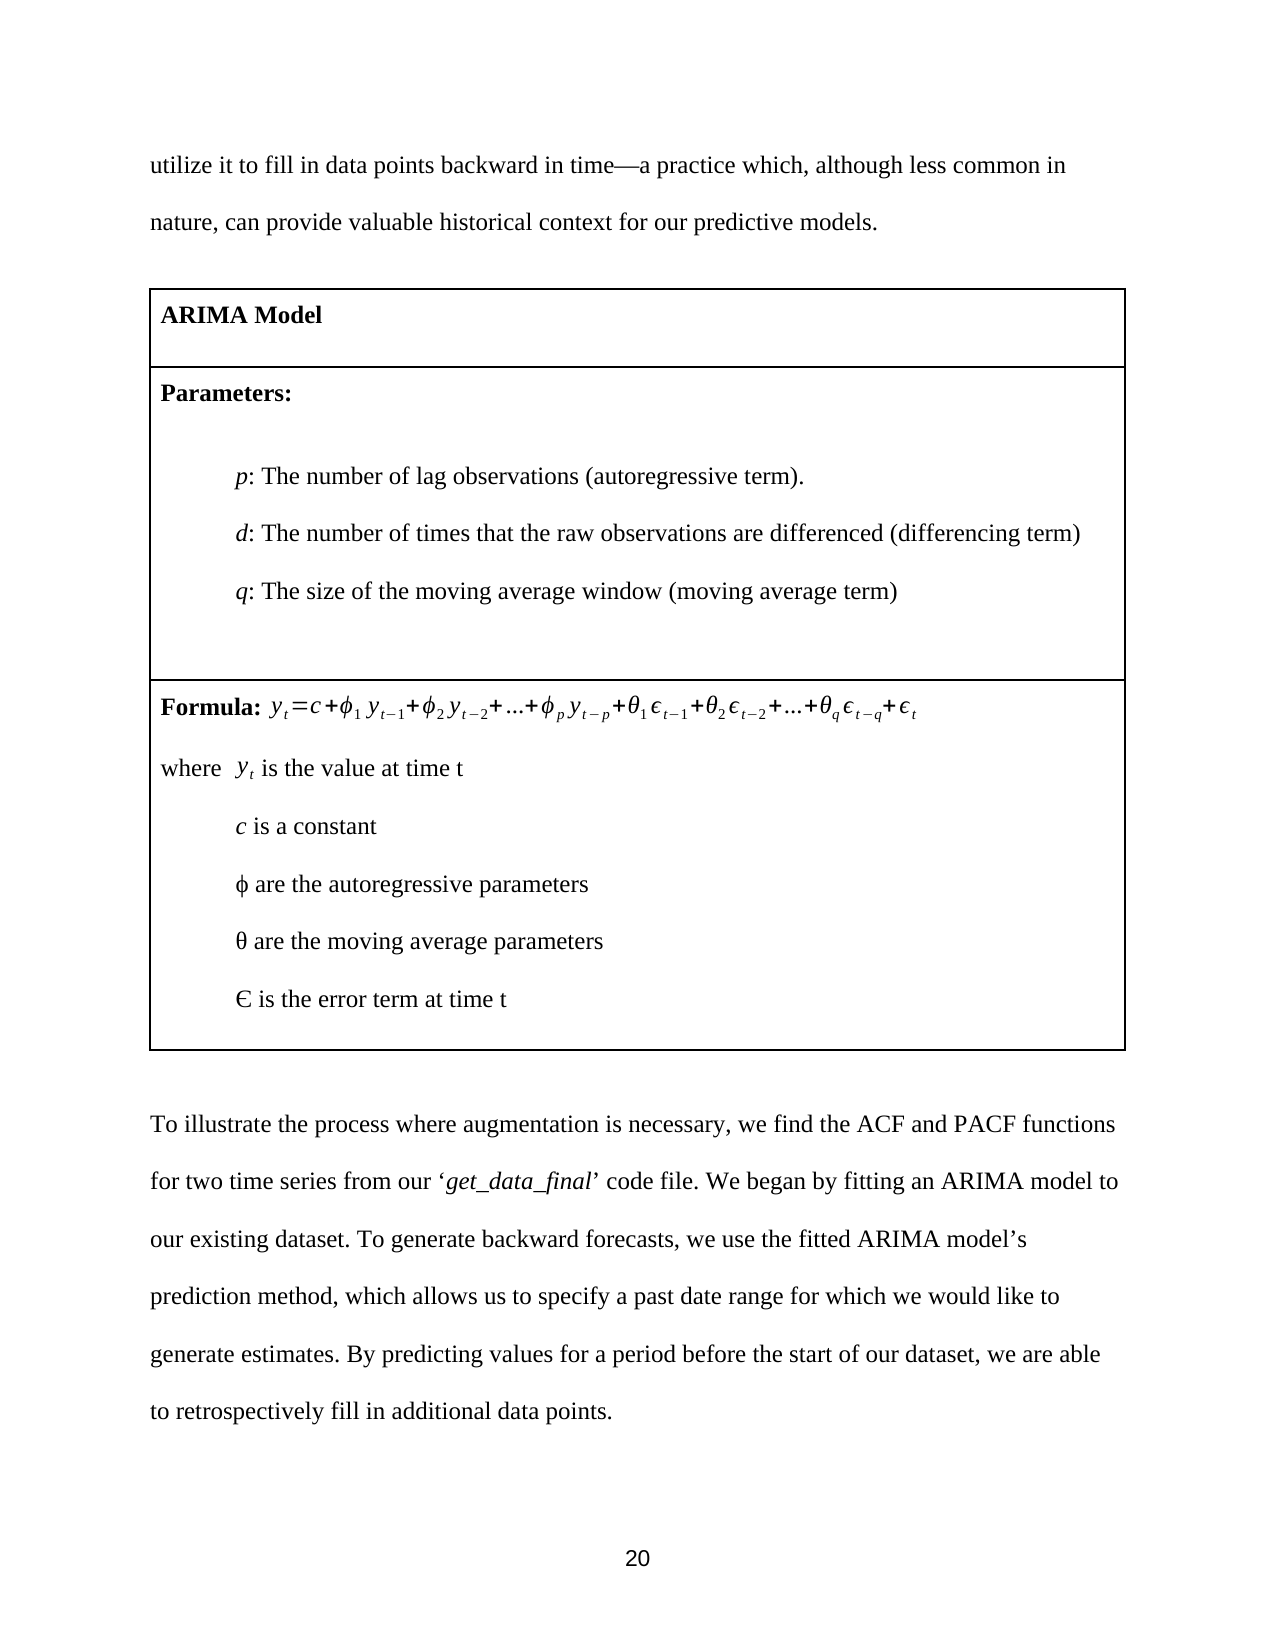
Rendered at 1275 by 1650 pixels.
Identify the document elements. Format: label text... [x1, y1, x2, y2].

table_cell Parameters: p: The number of lag observations (autoregressive term). d: The number of times that the raw observations are differenced (differencing term) q: The size of the moving average window (moving average term) [151, 368, 1124, 679]
table_header ARIMA Model [151, 290, 1124, 366]
text To illustrate the process where augmentation is necessary, we find the ACF and PACF functions for two time series from our ‘get_data_final’ code file. We began by fitting an ARIMA model to our existing dataset. To generate backward forecasts, we use the fitted ARIMA model’s prediction method, which allows us to specify a past date range for which we would like to generate estimates. By predicting values for a period before the start of our dataset, we are able to retrospectively fill in additional data points. [150, 1109, 1125, 1425]
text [150, 150, 1125, 236]
table_cell Formula: where is the value at time t c is a constant ϕ are the autoregressive parameters θ are the moving average parameters Є is the error term at time t [151, 681, 1124, 1049]
